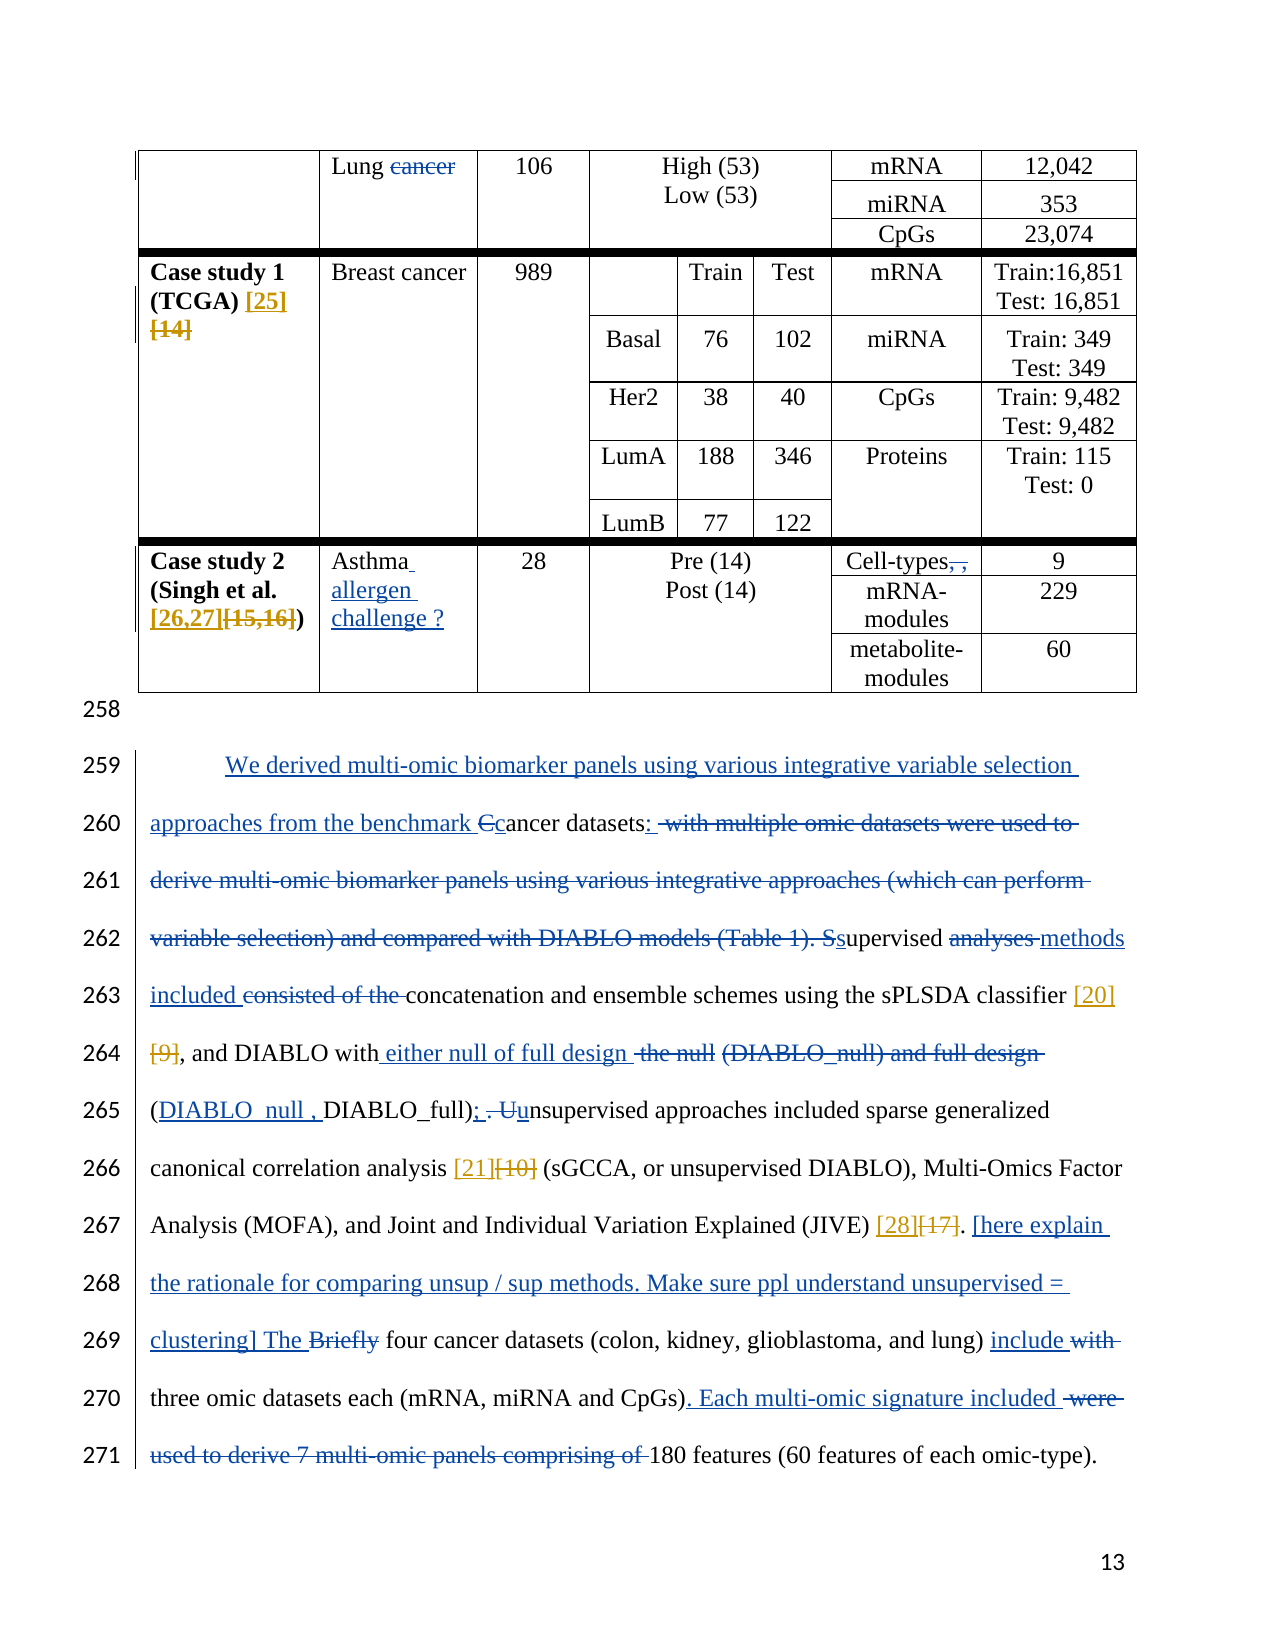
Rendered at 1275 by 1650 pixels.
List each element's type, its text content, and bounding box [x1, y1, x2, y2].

table_cell 28 [478, 546, 589, 692]
table_cell Cell-types [832, 546, 981, 575]
table_cell 346 [754, 441, 831, 498]
table_cell Test [754, 257, 831, 314]
table_cell Proteins [832, 441, 981, 537]
table_cell Train: 9,482 Test: 9,482 [982, 383, 1136, 440]
table_cell miRNA [832, 181, 981, 218]
table_cell High (53) Low (53) [590, 151, 831, 248]
table_cell 188 [678, 441, 753, 498]
table_cell Train: 115 Test: 0 [982, 441, 1136, 537]
table_cell LumB [590, 500, 677, 537]
table_cell 353 [982, 181, 1136, 218]
table_cell 9 [982, 546, 1136, 575]
table_cell Breast cancer [320, 257, 477, 537]
table_cell 60 [982, 634, 1136, 692]
table_cell 122 [754, 500, 831, 537]
table_cell 40 [754, 383, 831, 440]
table_cell metabolite-modules [832, 634, 981, 692]
table_cell 12,042 [982, 151, 1136, 180]
table_cell Train: 349 Test: 349 [982, 316, 1136, 381]
table_cell mRNA [832, 151, 981, 180]
table_cell Train:16,851 Test: 16,851 [982, 257, 1136, 314]
table_cell 102 [754, 316, 831, 381]
table_cell 76 [678, 316, 753, 381]
table_cell Asthma [320, 546, 477, 692]
table_cell Case study 1 (TCGA) [139, 257, 319, 537]
table_cell mRNA-modules [832, 576, 981, 633]
table_cell 77 [678, 500, 753, 537]
table_cell LumA [590, 441, 677, 498]
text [150, 750, 1125, 1469]
table_cell Case study 2 (Singh et al. ) [139, 546, 319, 692]
table_cell Train [678, 257, 753, 314]
table_cell miRNA [832, 316, 981, 381]
table_cell mRNA [832, 257, 981, 314]
table_cell 229 [982, 576, 1136, 633]
table_cell 989 [478, 257, 589, 537]
table_cell 106 [478, 151, 589, 248]
table_cell Pre (14) Post (14) [590, 546, 831, 692]
table_cell Lung [320, 151, 477, 248]
table_cell [590, 257, 677, 314]
table_cell 23,074 [982, 219, 1136, 248]
table_cell Basal [590, 316, 677, 381]
table_cell Her2 [590, 383, 677, 440]
table_cell 38 [678, 383, 753, 440]
table_cell CpGs [832, 383, 981, 440]
table_cell CpGs [832, 219, 981, 248]
